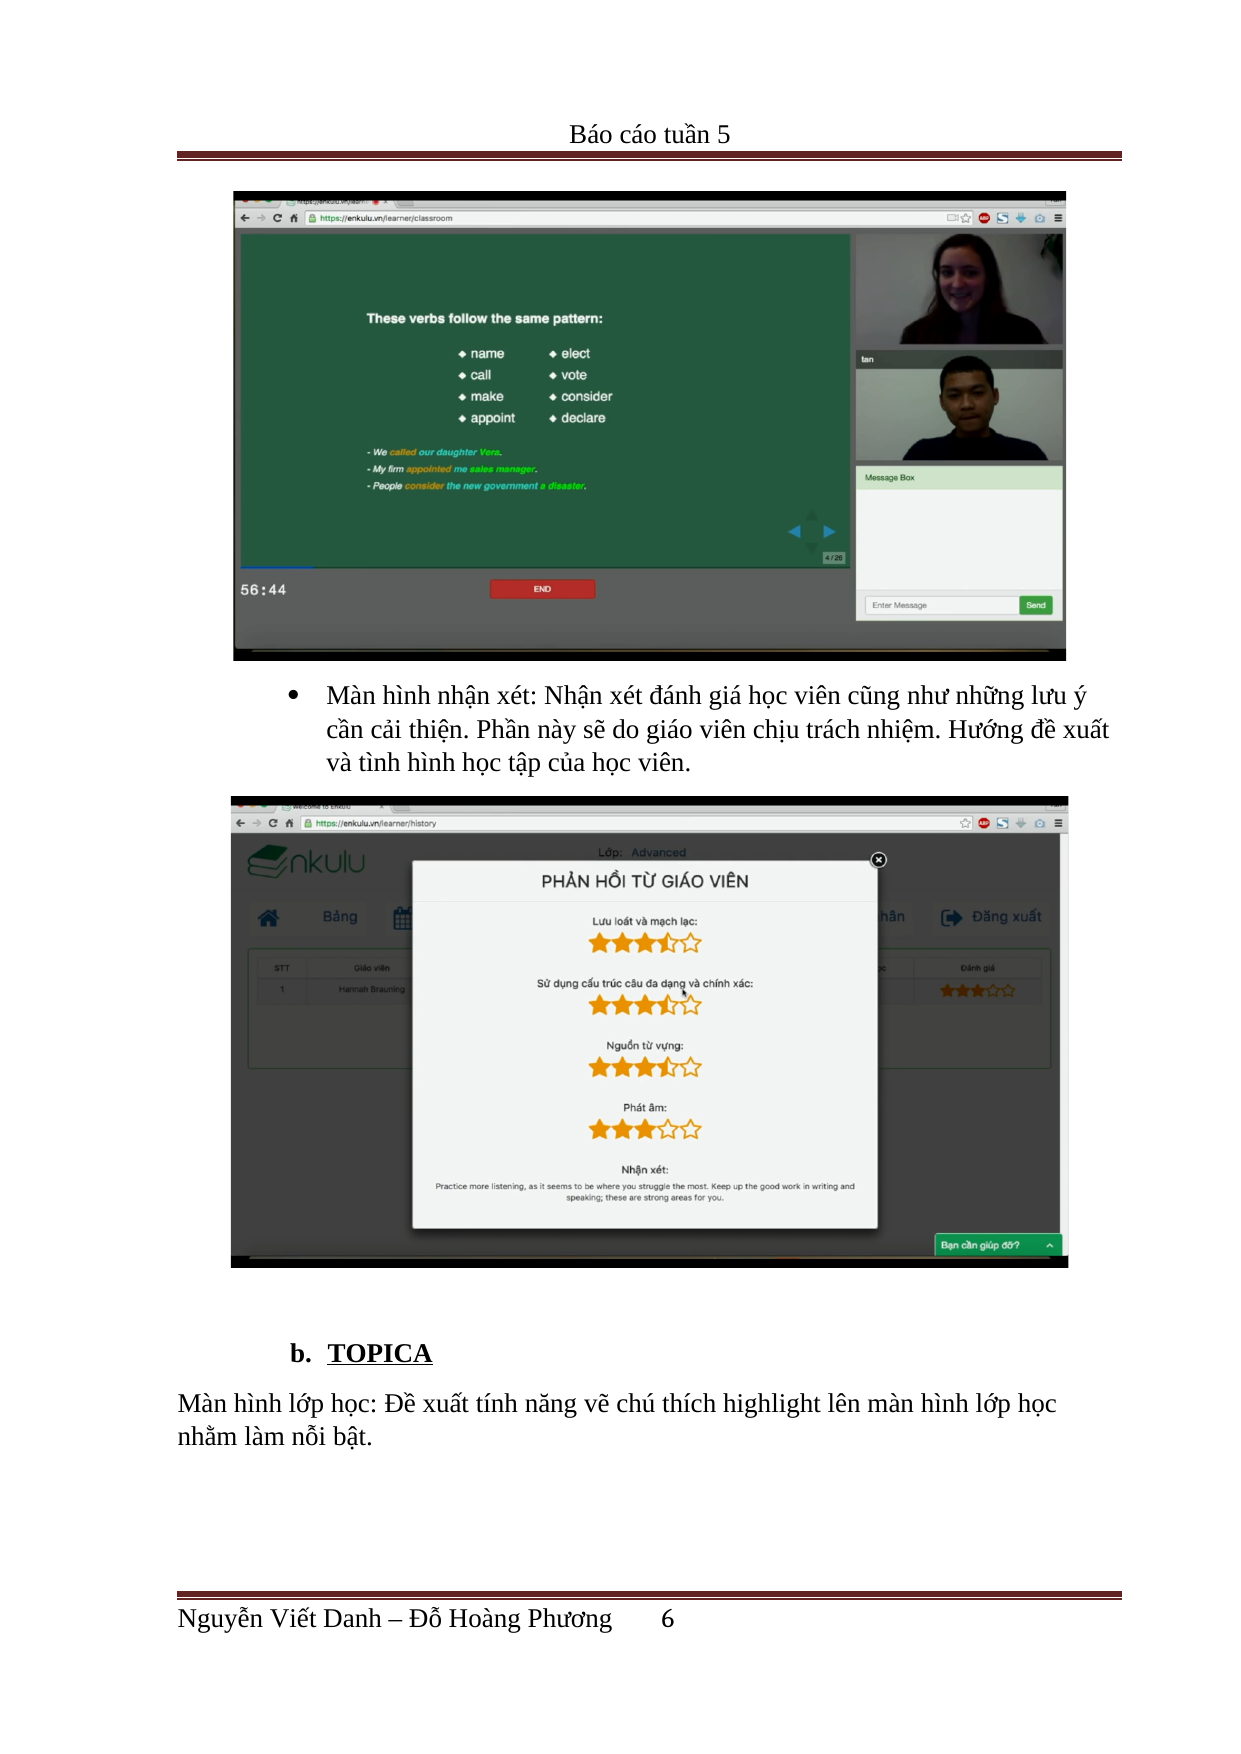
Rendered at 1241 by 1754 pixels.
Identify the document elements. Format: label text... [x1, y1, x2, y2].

text Màn hình lớp học: Đề xuất tính năng vẽ chú thích highlight lên màn hình lớp học nhằm làm nỗi bật. [177, 1387, 1122, 1452]
picture [233, 191, 1067, 661]
list TOPICA [290, 1337, 1122, 1368]
picture [230, 796, 1069, 1268]
list Màn hình nhận xét: Nhận xét đánh giá học viên cũng như những lưu ý cần cải thiện. Phần này sẽ do giáo viên chịu trách nhiệm. Hướng đề xuất và tình hình học tập của học viên. [288, 679, 1122, 777]
